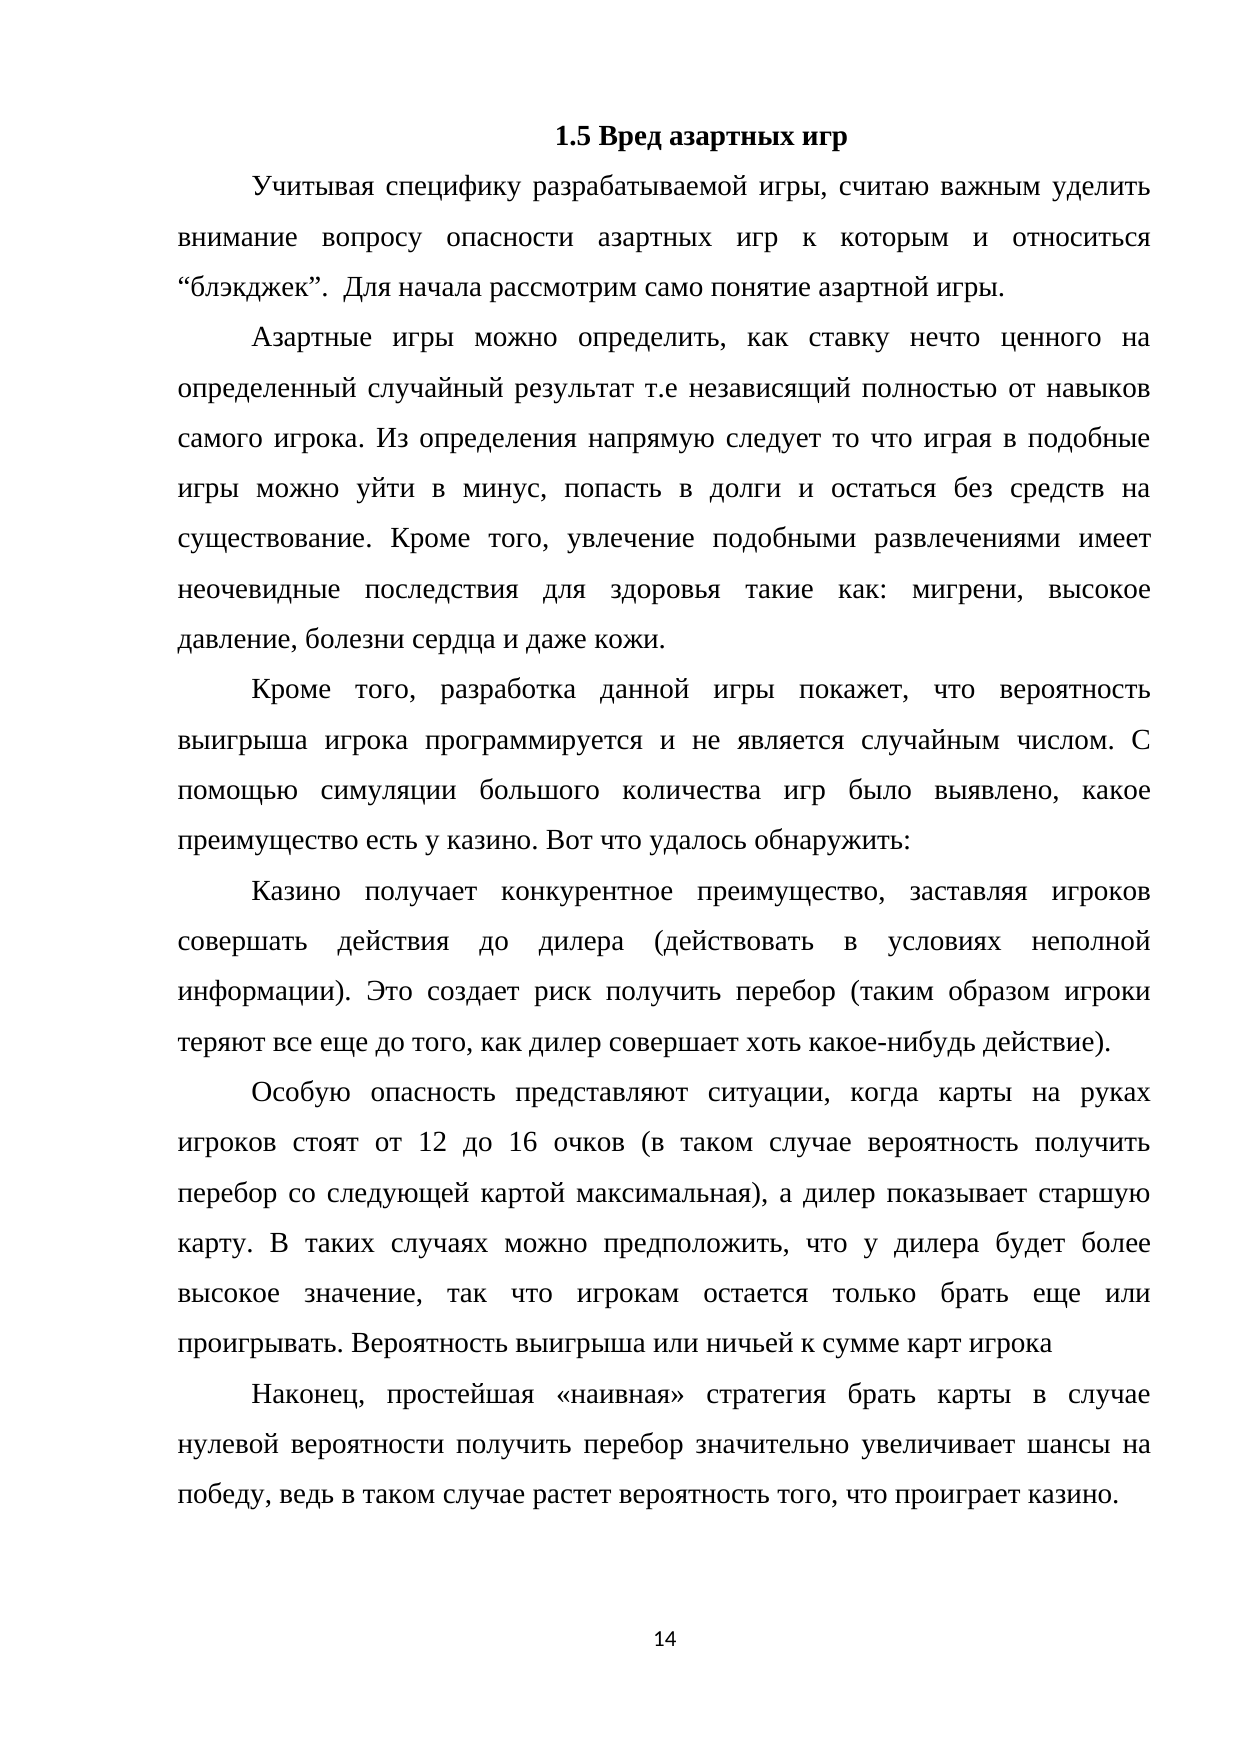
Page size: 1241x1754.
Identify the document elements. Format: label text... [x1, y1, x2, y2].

text Особую опасность представляют ситуации, когда карты на руках игроков стоят от 12 до 16 очков (в таком случае вероятность получить перебор со следующей картой максимальная), а дилер показывает старшую карту. В таких случаях можно предположить, что у дилера будет более высокое значение, так что игрокам остается только брать еще или проигрывать. Вероятность выигрыша или ничьей к сумме карт игрока [177, 1074, 1152, 1359]
subtitle 1.5 Вред азартных игр [177, 118, 1152, 152]
text Кроме того, разработка данной игры покажет, что вероятность выигрыша игрока программируется и не является случайным числом. С помощью симуляции большого количества игр было выявлено, какое преимущество есть у казино. Вот что удалось обнаружить: [177, 672, 1152, 856]
text Азартные игры можно определить, как ставку нечто ценного на определенный случайный результат т.е независящий полностью от навыков самого игрока. Из определения напрямую следует то что играя в подобные игры можно уйти в минус, попасть в долги и остаться без средств на существование. Кроме того, увлечение подобными развлечениями имеет неочевидные последствия для здоровья такие как: мигрени, высокое давление, болезни сердца и даже кожи. [177, 319, 1152, 655]
text Казино получает конкурентное преимущество, заставляя игроков совершать действия до дилера (действовать в условиях неполной информации). Это создает риск получить перебор (таким образом игроки теряют все еще до того, как дилер совершает хоть какое-нибудь действие). [177, 873, 1152, 1057]
text Учитывая специфику разрабатываемой игры, считаю важным уделить внимание вопросу опасности азартных игр к которым и относиться “блэкджек”. Для начала рассмотрим само понятие азартной игры. [177, 168, 1152, 303]
text Наконец, простейшая «наивная» стратегия брать карты в случае нулевой вероятности получить перебор значительно увеличивает шансы на победу, ведь в таком случае растет вероятность того, что проиграет казино. [177, 1376, 1152, 1510]
